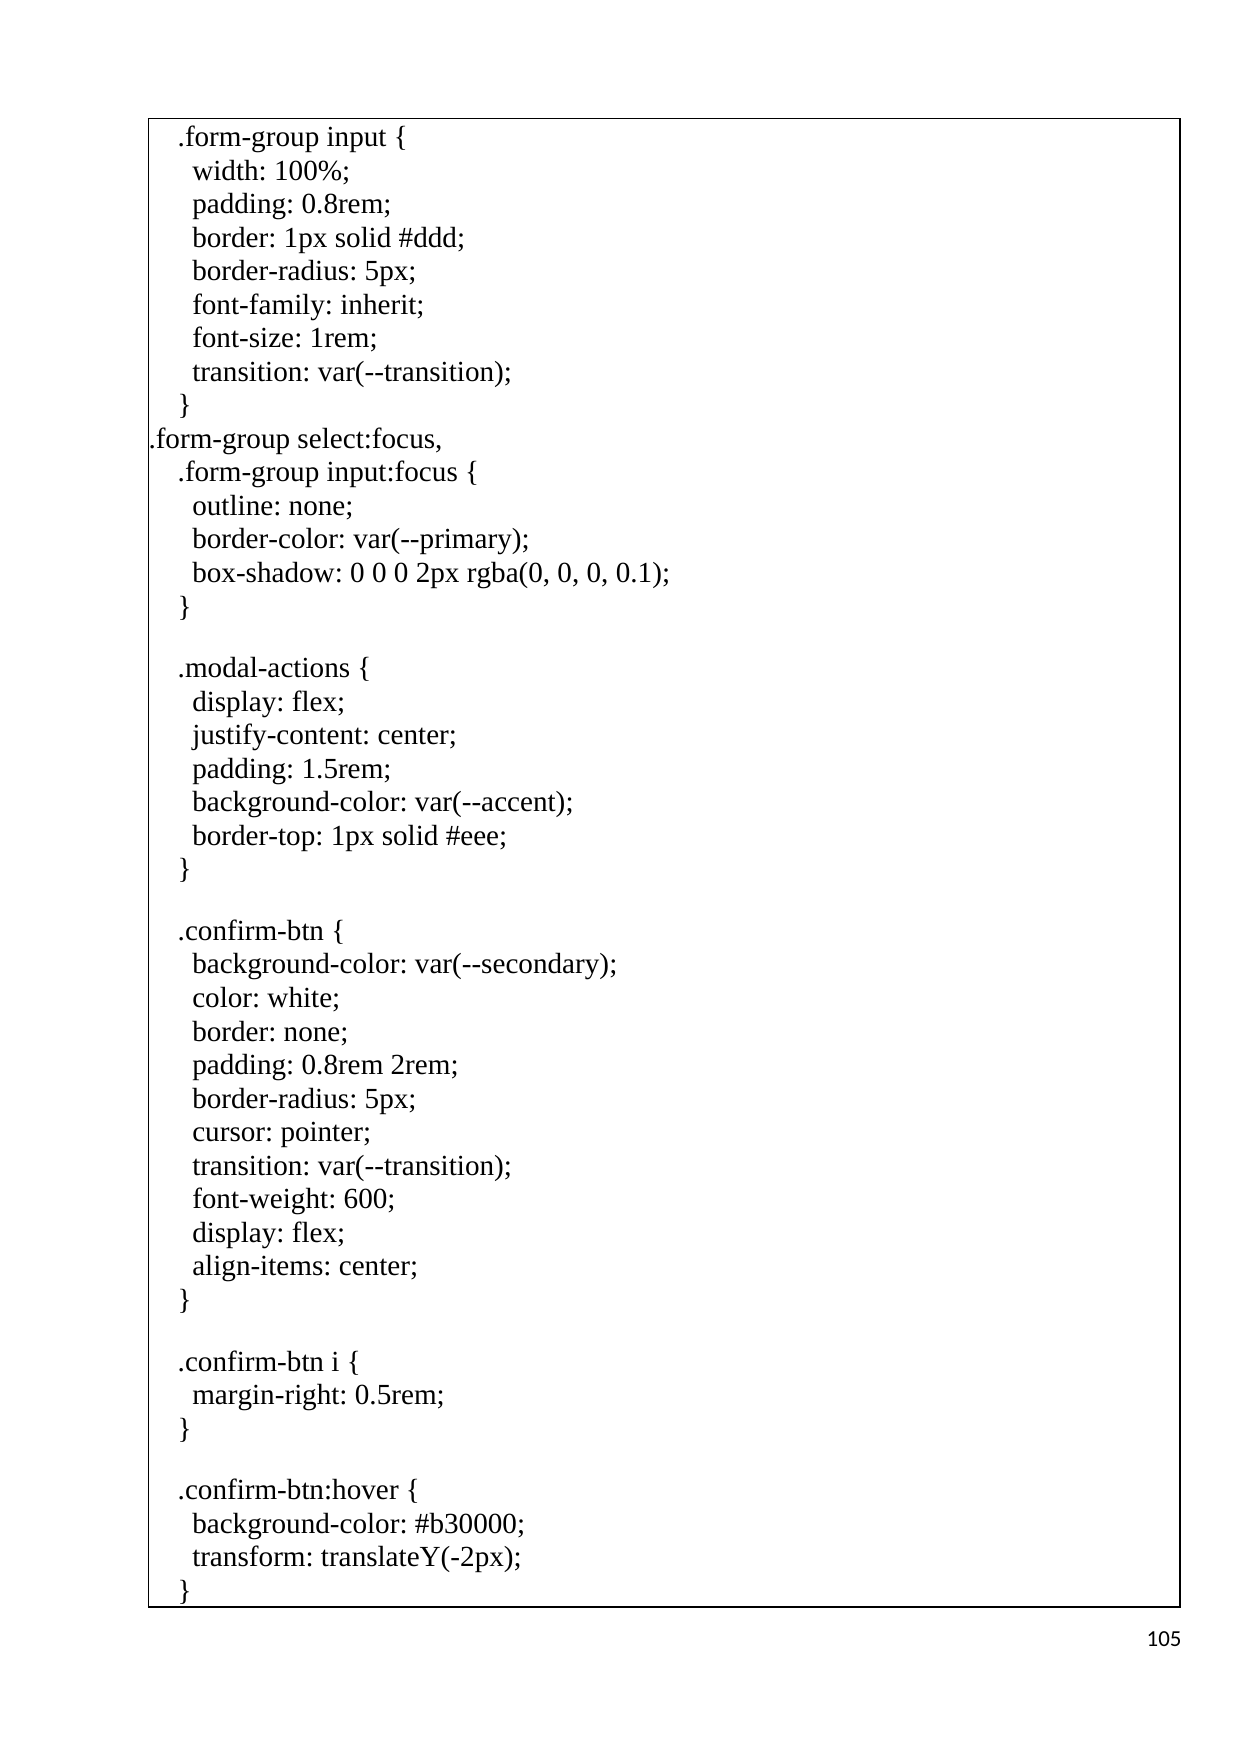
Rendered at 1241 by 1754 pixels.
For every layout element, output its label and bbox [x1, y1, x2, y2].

table_header [149, 119, 1179, 1606]
